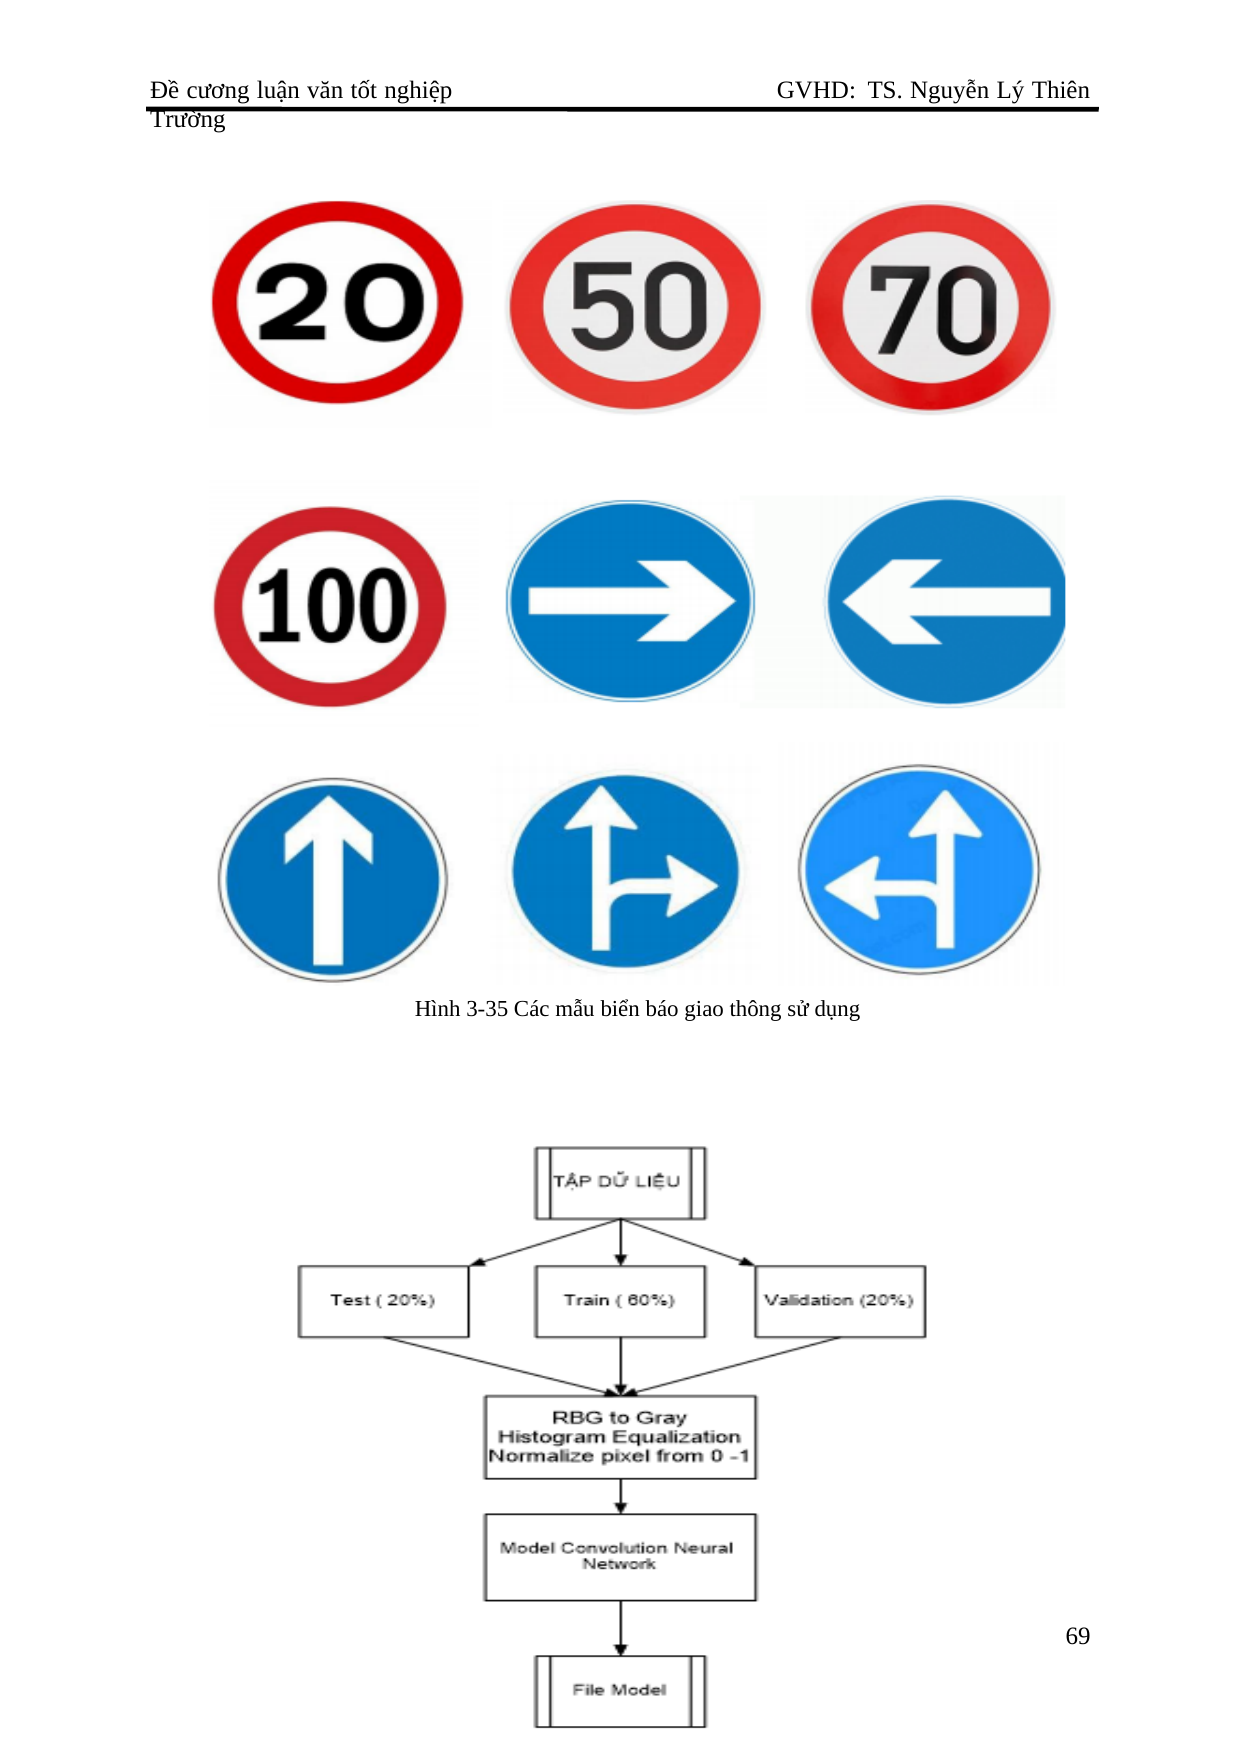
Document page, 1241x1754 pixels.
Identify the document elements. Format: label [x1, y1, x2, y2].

picture [274, 1139, 960, 1742]
picture [209, 200, 1066, 986]
